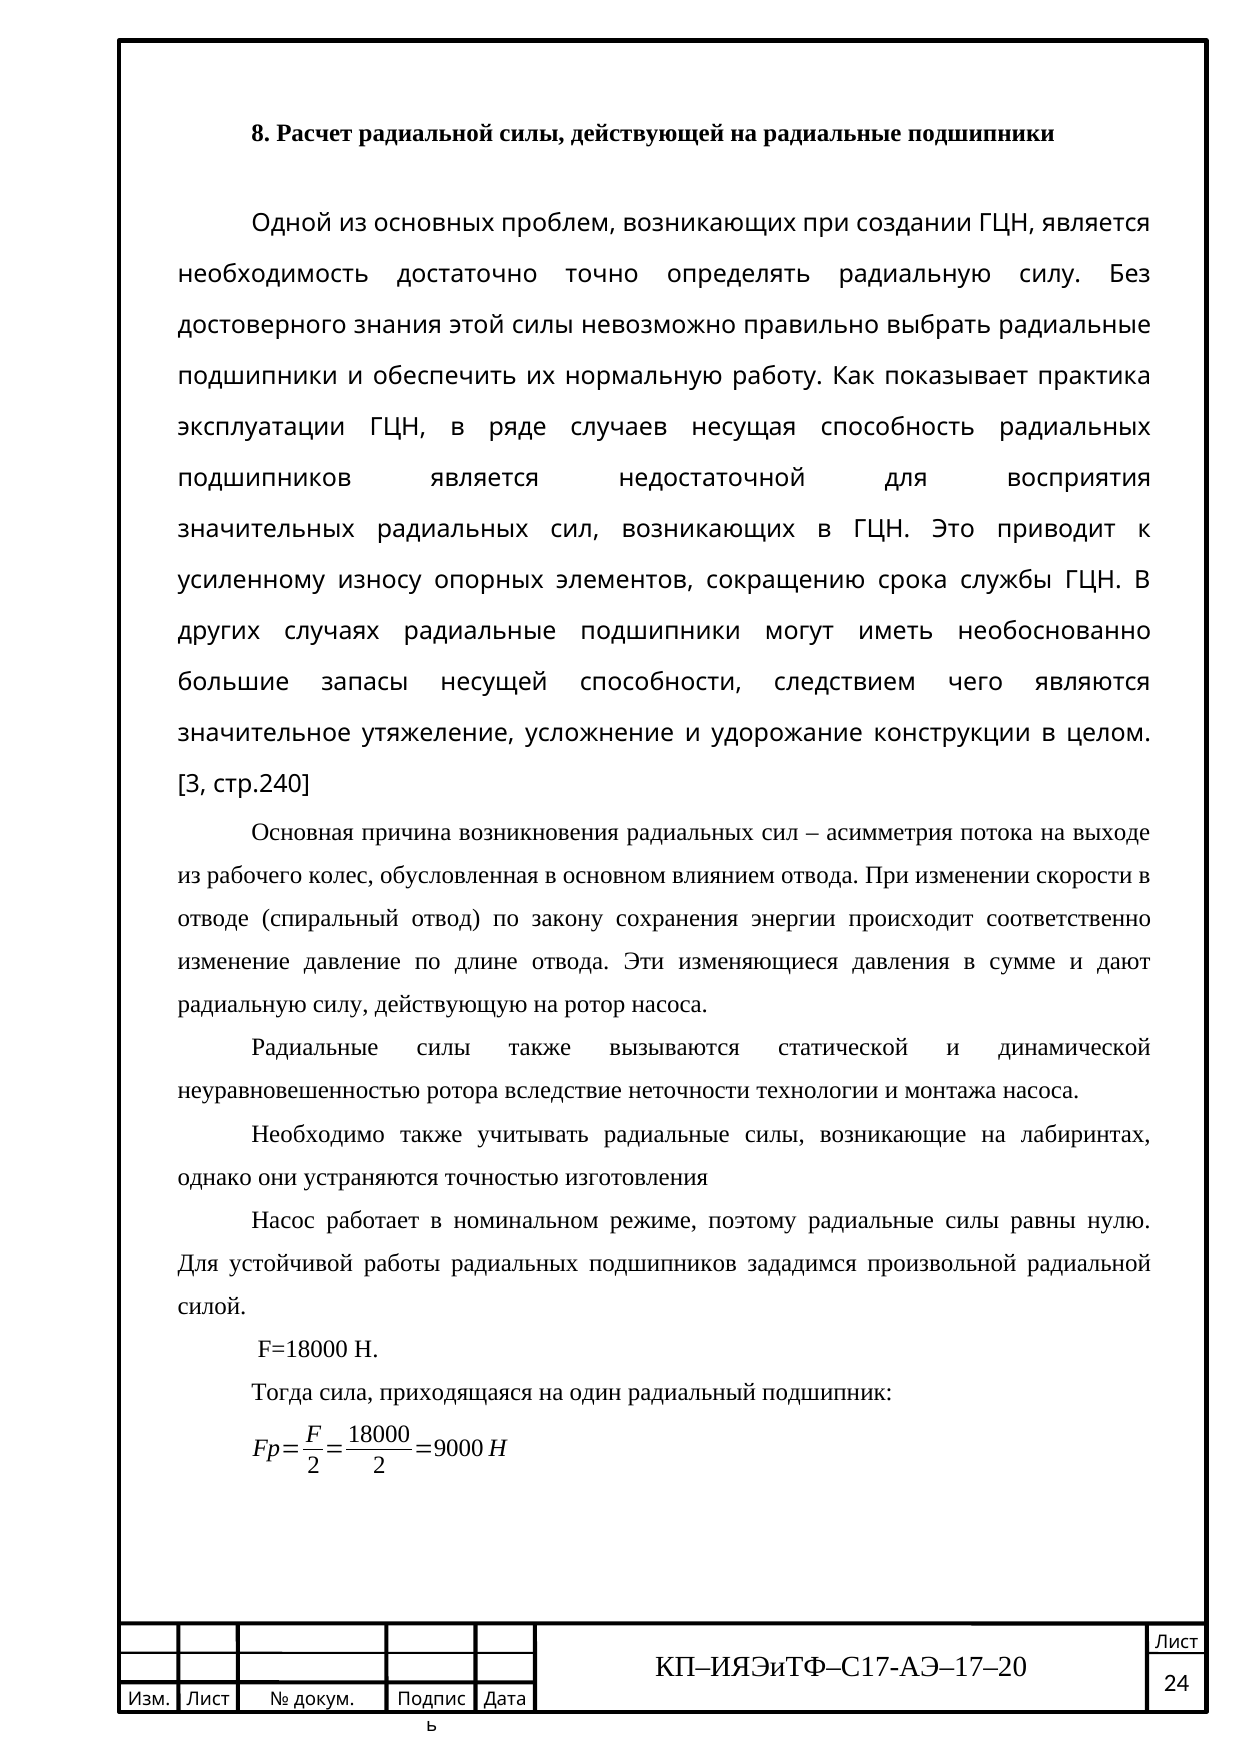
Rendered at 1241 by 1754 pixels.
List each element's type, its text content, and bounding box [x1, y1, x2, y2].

text Насос работает в номинальном режиме, поэтому радиальные силы равны нулю. Для устойчивой работы радиальных подшипников зададимся произвольной радиальной силой. [177, 1205, 1152, 1320]
text Тогда сила, приходящаяся на один радиальный подшипник: [177, 1377, 1104, 1406]
text Основная причина возникновения радиальных сил – асимметрия потока на выходе из рабочего колес, обусловленная в основном влиянием отвода. При изменении скорости в отводе (спиральный отвод) по закону сохранения энергии происходит соответственно изменение давление по длине отвода. Эти изменяющиеся давления в сумме и дают радиальную силу, действующую на ротор насоса. [177, 817, 1152, 1018]
text Одной из основных проблем, возникающих при создании ГЦН, является необходимость достаточно точно определять радиальную силу. Без достоверного знания этой силы невозможно правильно выбрать радиальные подшипники и обеспечить их нормальную работу. Как показывает практика эксплуатации ГЦН, в ряде случаев несущая способность радиальных подшипников является недостаточной для восприятия значительных радиальных сил, возникающих в ГЦН. Это приводит к усиленному износу опорных элементов, сокращению срока службы ГЦН. В других случаях радиальные подшипники могут иметь необоснованно большие запасы несущей способности, следствием чего являются значительное утяжеление, усложнение и удорожание конструкции в целом. [3, стр.240] [177, 204, 1152, 800]
text 8. Расчет радиальной силы, действующей на радиальные подшипники [177, 118, 1104, 147]
text Радиальные силы также вызываются статической и динамической неуравновешенностью ротора вследствие неточности технологии и монтажа насоса. [177, 1032, 1152, 1104]
text Необходимо также учитывать радиальные силы, возникающие на лабиринтах, однако они устраняются точностью изготовления [177, 1119, 1152, 1191]
text F=18000 Н. [177, 1334, 1152, 1363]
